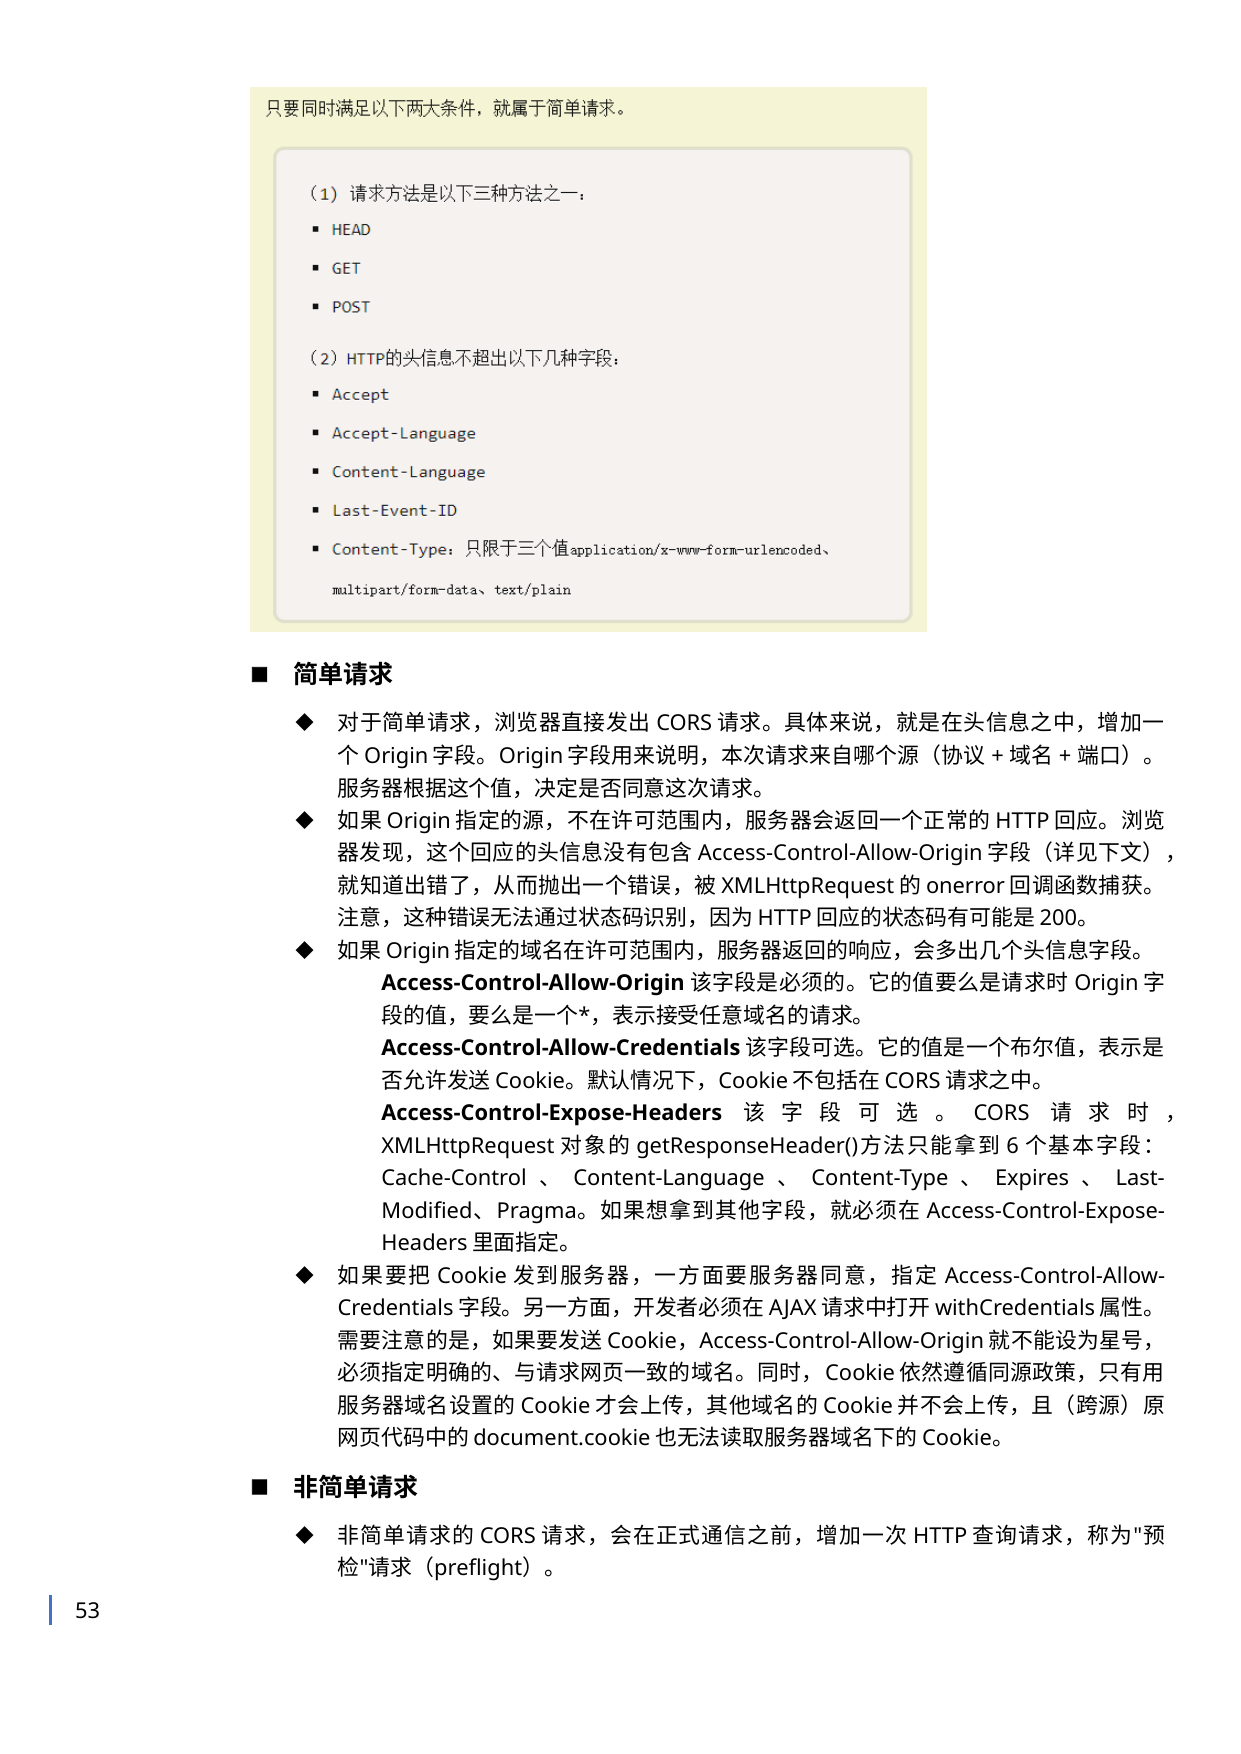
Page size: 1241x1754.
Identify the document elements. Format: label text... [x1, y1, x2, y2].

text Access-Control-Allow-Credentials该字段可选。它的值是一个布尔值，表示是否允许发送Cookie。默认情况下，Cookie不包括在CORS请求之中。 [381, 1030, 1165, 1095]
list 如果Origin指定的域名在许可范围内，服务器返回的响应，会多出几个头信息字段。 [294, 933, 1165, 965]
list 如果要把Cookie发到服务器，一方面要服务器同意，指定Access-Control-Allow-Credentials字段。另一方面，开发者必须在AJAX请求中打开withCredentials属性。需要注意的是，如果要发送Cookie，Access-Control-Allow-Origin就不能设为星号，必须指定明确的、与请求网页一致的域名。同时，Cookie依然遵循同源政策，只有用服务器域名设置的Cookie才会上传，其他域名的Cookie并不会上传，且（跨源）原网页代码中的document.cookie也无法读取服务器域名下的Cookie。 [294, 1258, 1165, 1453]
list 简单请求 [250, 640, 1165, 705]
list 非简单请求的CORS请求，会在正式通信之前，增加一次HTTP查询请求，称为"预检"请求（preflight）。 [294, 1518, 1165, 1583]
list 非简单请求 [250, 1453, 1165, 1518]
picture [250, 87, 927, 632]
text Access-Control-Expose-Headers该字段可选。CORS请求时，XMLHttpRequest对象的getResponseHeader()方法只能拿到6个基本字段：Cache-Control、Content-Language、Content-Type、Expires、Last-Modified、Pragma。如果想拿到其他字段，就必须在Access-Control-Expose-Headers里面指定。 [381, 1095, 1165, 1258]
list 如果Origin指定的源，不在许可范围内，服务器会返回一个正常的HTTP回应。浏览器发现，这个回应的头信息没有包含Access-Control-Allow-Origin字段（详见下文），就知道出错了，从而抛出一个错误，被XMLHttpRequest的onerror回调函数捕获。注意，这种错误无法通过状态码识别，因为HTTP回应的状态码有可能是200。 [294, 803, 1165, 933]
text Access-Control-Allow-Origin该字段是必须的。它的值要么是请求时Origin字段的值，要么是一个*，表示接受任意域名的请求。 [381, 965, 1165, 1030]
list 对于简单请求，浏览器直接发出CORS请求。具体来说，就是在头信息之中，增加一个Origin字段。Origin字段用来说明，本次请求来自哪个源（协议 + 域名 + 端口）。服务器根据这个值，决定是否同意这次请求。 [294, 705, 1165, 803]
